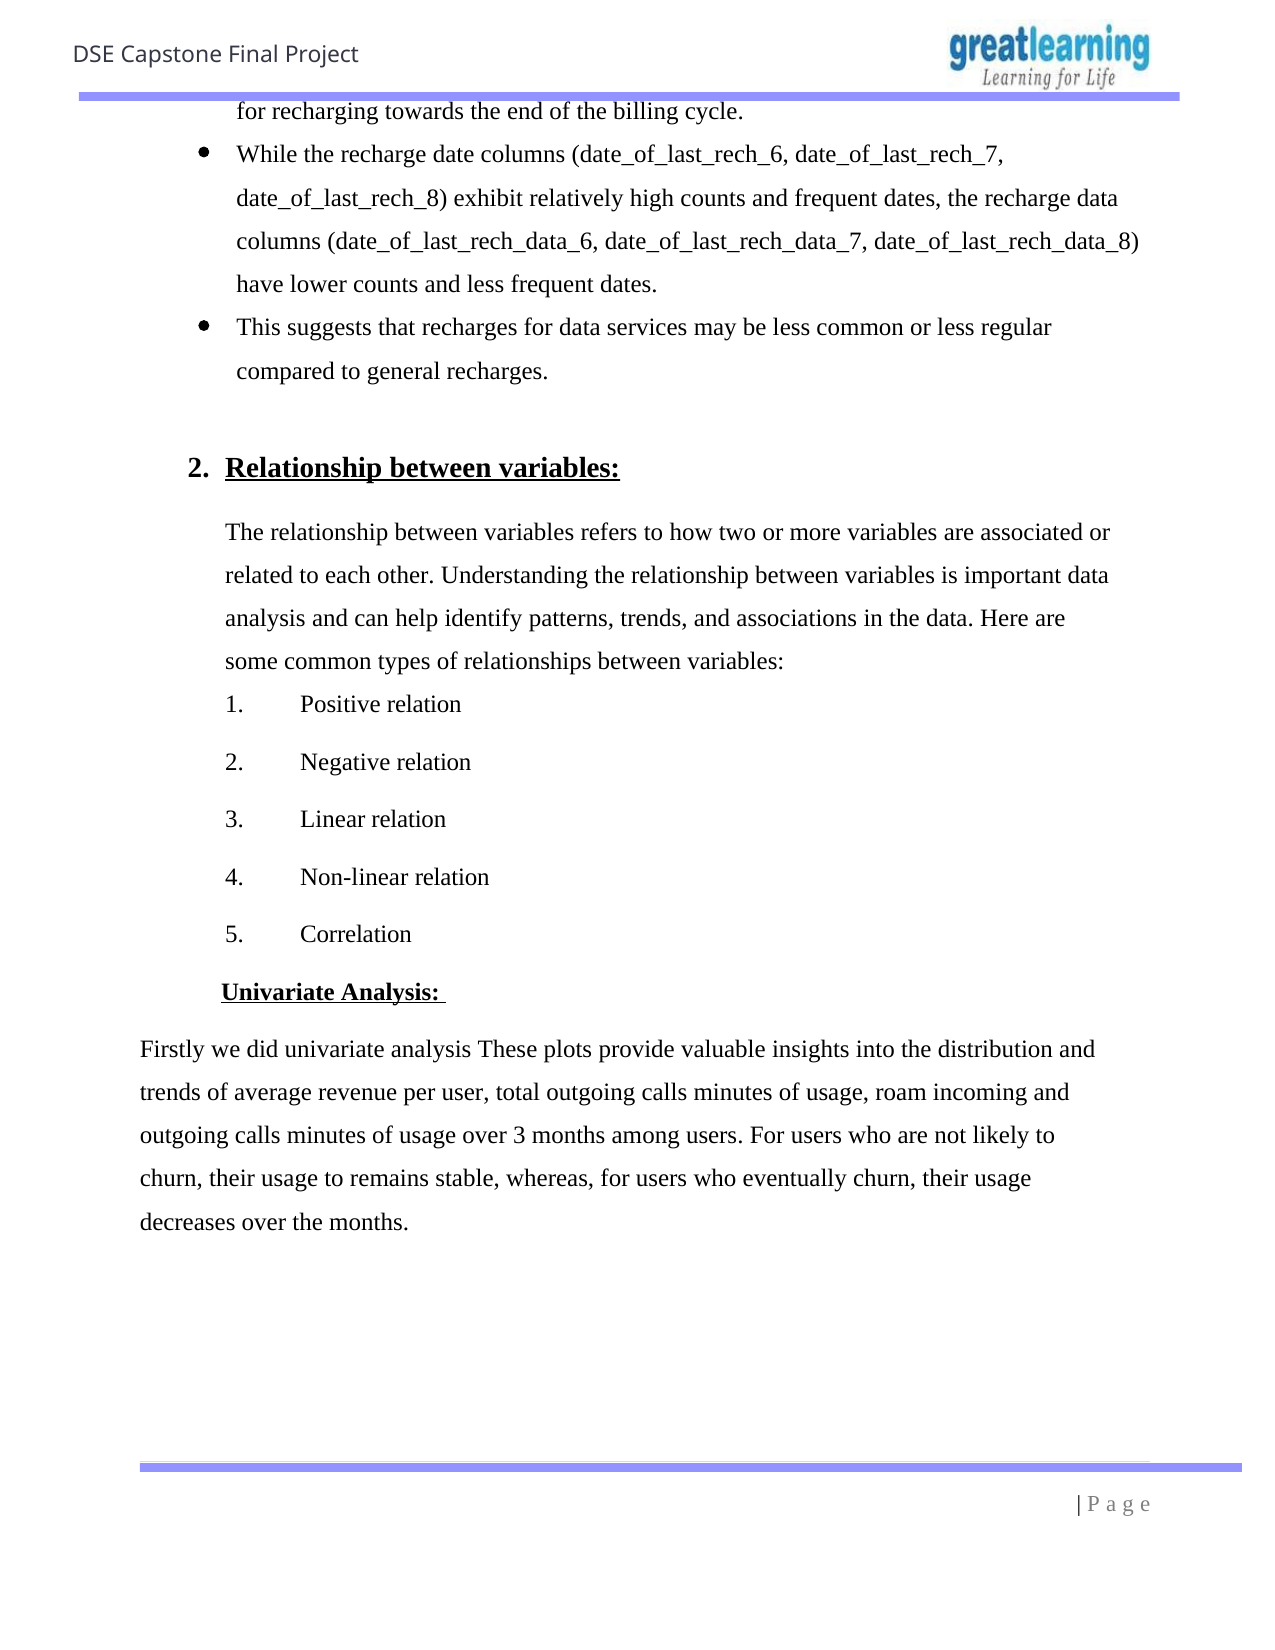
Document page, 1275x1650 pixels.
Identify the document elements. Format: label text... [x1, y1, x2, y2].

text The relationship between variables refers to how two or more variables are associated or related to each other. Understanding the relationship between variables is important data analysis and can help identify patterns, trends, and associations in the data. Here are some common types of relationships between variables: [225, 517, 1118, 675]
list Negative relation [225, 747, 1150, 776]
subtitle Relationship between variables: [187, 450, 1150, 483]
list This suggests that recharges for data services may be less common or less regular compared to general recharges. [199, 312, 1150, 385]
list Non-linear relation [225, 862, 1150, 891]
list Positive relation [225, 689, 1150, 718]
picture [78, 19, 1180, 101]
text Firstly we did univariate analysis These plots provide valuable insights into the distribution and trends of average revenue per user, total outgoing calls minutes of usage, roam incoming and outgoing calls minutes of usage over 3 months among users. For users who are not likely to churn, their usage to remains stable, whereas, for users who eventually churn, their usage decreases over the months. [139, 1034, 1118, 1235]
text Univariate Analysis: [139, 977, 1118, 1006]
list While the recharge date columns (date_of_last_rech_6, date_of_last_rech_7, date_of_last_rech_8) exhibit relatively high counts and frequent dates, the recharge data columns (date_of_last_rech_data_6, date_of_last_rech_data_7, date_of_last_rech_data_8) have lower counts and less frequent dates. [199, 139, 1150, 298]
picture [139, 1463, 1242, 1472]
list Correlation [225, 919, 1150, 948]
list Linear relation [225, 804, 1150, 833]
